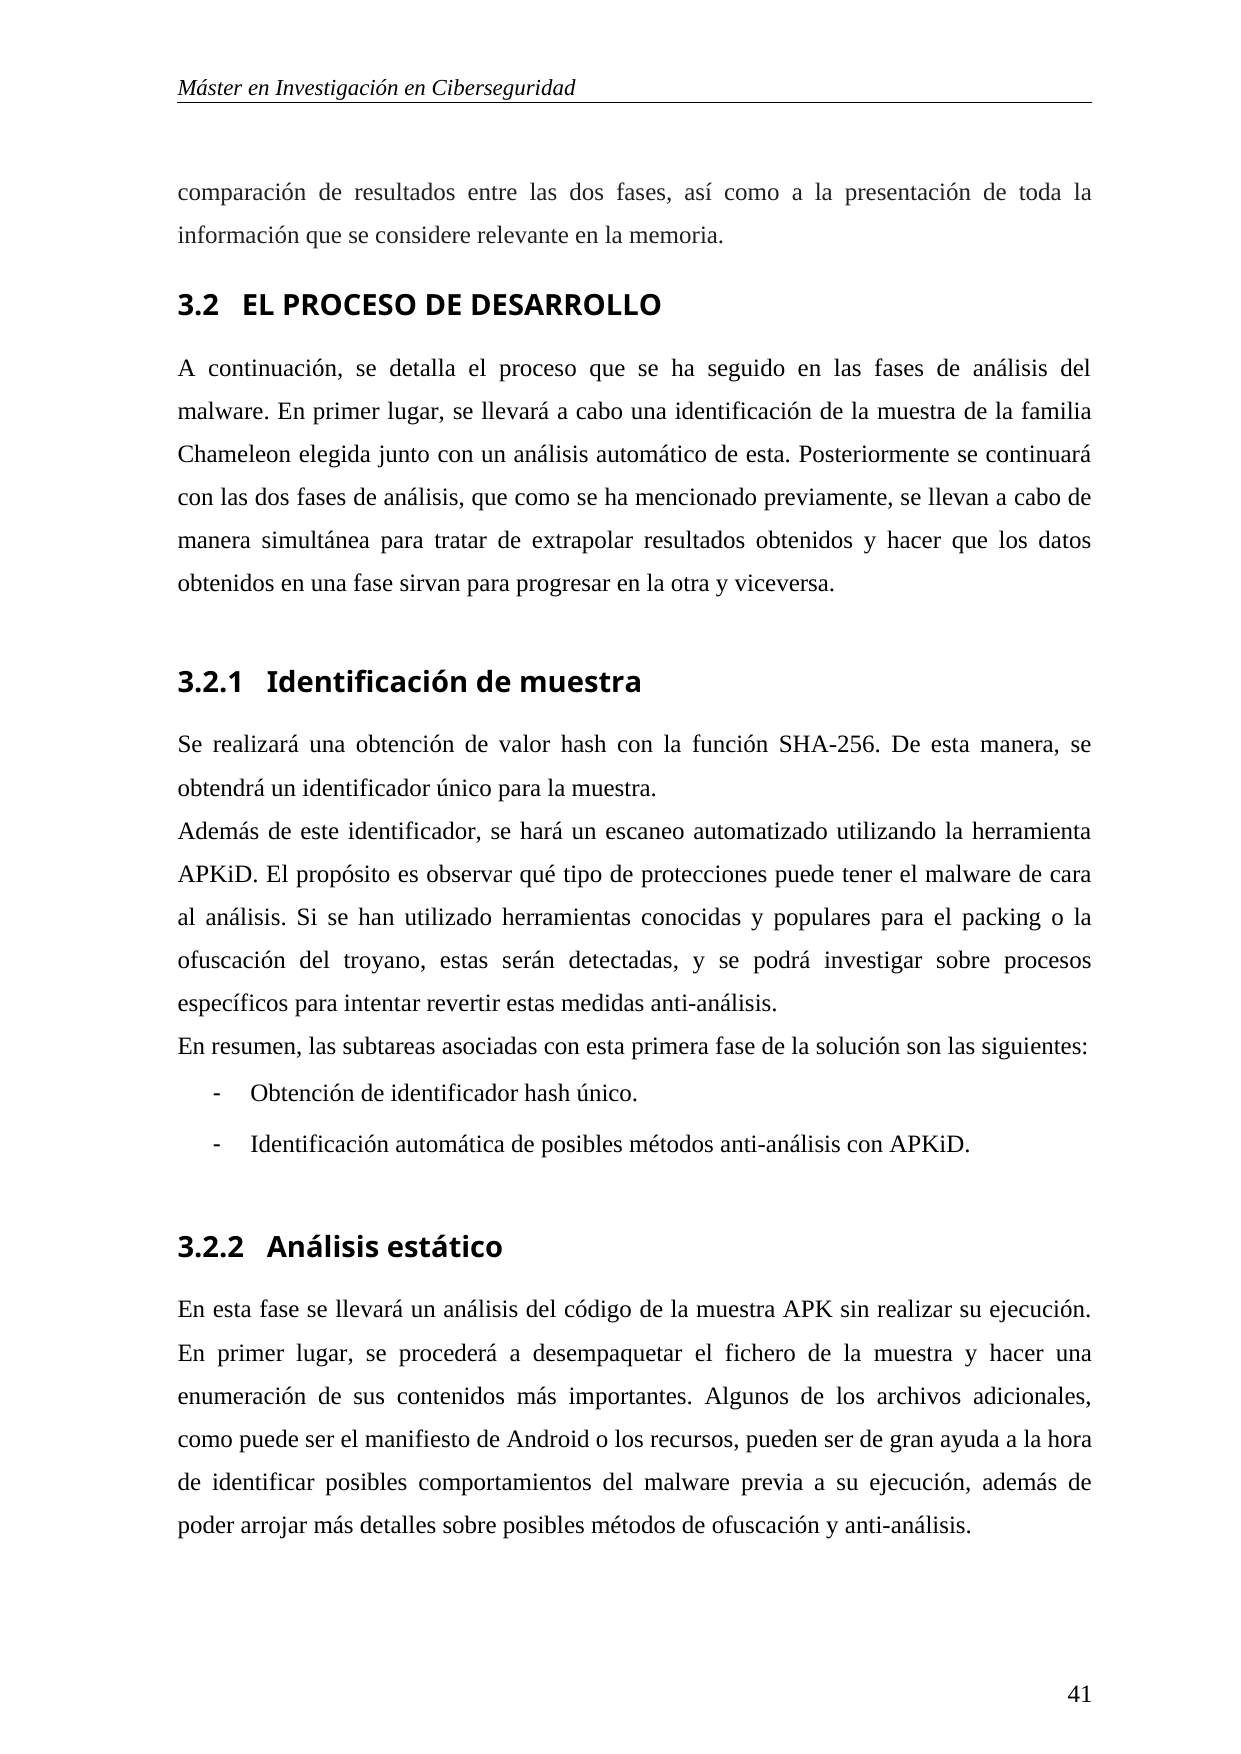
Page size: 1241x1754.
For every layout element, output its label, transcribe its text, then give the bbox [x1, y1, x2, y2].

list Identificación automática de posibles métodos anti-análisis con APKiD. [213, 1126, 1092, 1159]
text Además de este identificador, se hará un escaneo automatizado utilizando la herramienta APKiD. El propósito es observar qué tipo de protecciones puede tener el malware de cara al análisis. Si se han utilizado herramientas conocidas y populares para el packing o la ofuscación del troyano, estas serán detectadas, y se podrá investigar sobre procesos específicos para intentar revertir estas medidas anti-análisis. [177, 816, 1092, 1017]
text Se realizará una obtención de valor hash con la función SHA-256. De esta manera, se obtendrá un identificador único para la muestra. [177, 729, 1092, 801]
text En esta fase se llevará un análisis del código de la muestra APK sin realizar su ejecución. En primer lugar, se procederá a desempaquetar el fichero de la muestra y hacer una enumeración de sus contenidos más importantes. Algunos de los archivos adicionales, como puede ser el manifiesto de Android o los recursos, pueden ser de gran ayuda a la hora de identificar posibles comportamientos del malware previa a su ejecución, además de poder arrojar más detalles sobre posibles métodos de ofuscación y anti-análisis. [177, 1294, 1092, 1539]
subtitle 3.2.1 Identificación de muestra [177, 661, 1092, 701]
list Obtención de identificador hash único. [213, 1074, 1092, 1108]
text A continuación, se detalla el proceso que se ha seguido en las fases de análisis del malware. En primer lugar, se llevará a cabo una identificación de la muestra de la familia Chameleon elegida junto con un análisis automático de esta. Posteriormente se continuará con las dos fases de análisis, que como se ha mencionado previamente, se llevan a cabo de manera simultánea para tratar de extrapolar resultados obtenidos y hacer que los datos obtenidos en una fase sirvan para progresar en la otra y viceversa. [177, 353, 1092, 597]
text En resumen, las subtareas asociadas con esta primera fase de la solución son las siguientes: [177, 1031, 1092, 1060]
subtitle 3.2.2 Análisis estático [177, 1226, 1092, 1266]
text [177, 177, 1092, 249]
subtitle 3.2 EL PROCESO DE DESARROLLO [177, 284, 1092, 324]
